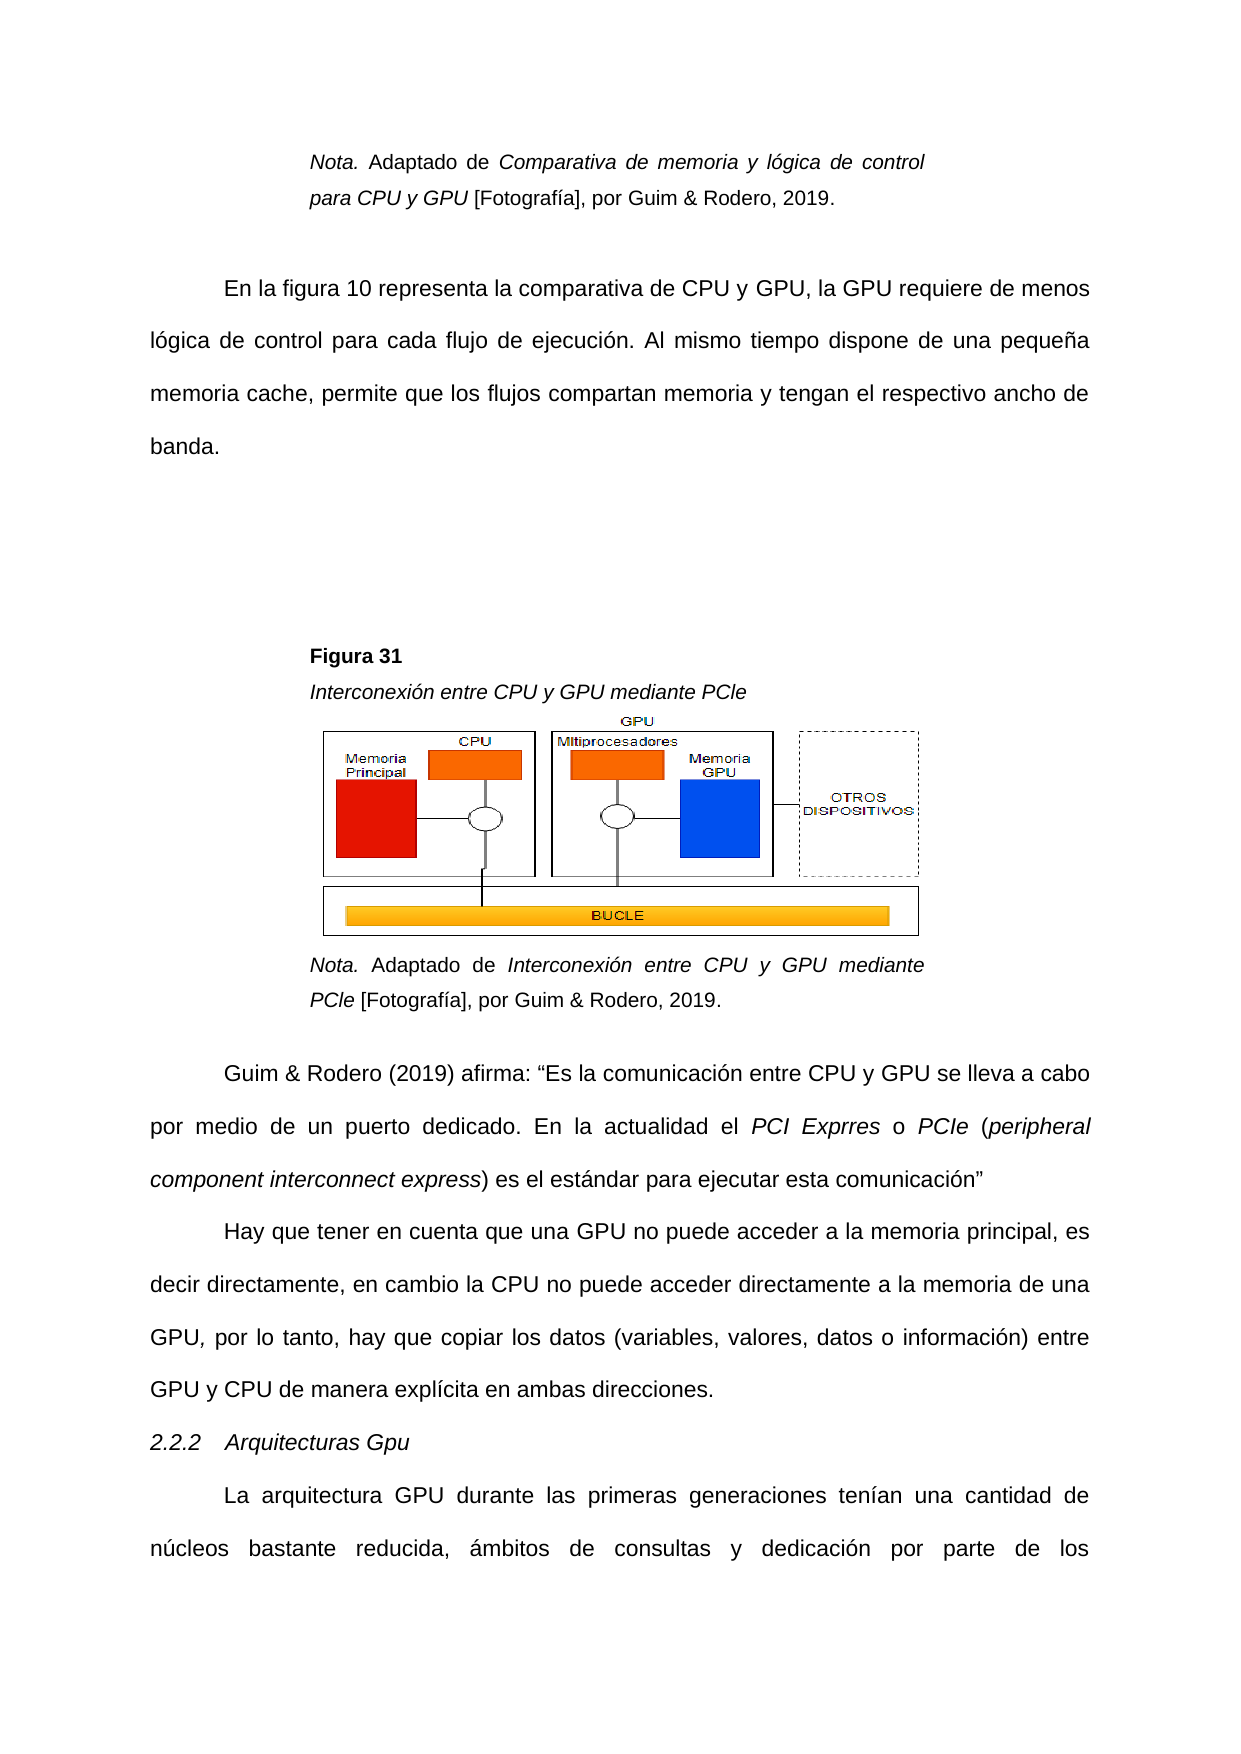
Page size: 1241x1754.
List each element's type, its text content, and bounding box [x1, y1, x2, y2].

text Nota. Adaptado de Interconexión entre CPU y GPU mediante PCle [Fotografía], por Guim & Rodero, 2019. [309, 952, 925, 1012]
text Nota. Adaptado de Comparativa de memoria y lógica de control para CPU y GPU [Fotografía], por Guim & Rodero, 2019. [309, 150, 925, 210]
subtitle Arquitecturas Gpu [150, 1429, 1090, 1456]
text Hay que tener en cuenta que una GPU no puede acceder a la memoria principal, es decir directamente, en cambio la CPU no puede acceder directamente a la memoria de una GPU, por lo tanto, hay que copiar los datos (variables, valores, datos o información) entre GPU y CPU de manera explícita en ambas direcciones. [150, 1218, 1090, 1403]
picture [310, 715, 930, 941]
text Interconexión entre CPU y GPU mediante PCle [309, 679, 1090, 703]
text En la figura 10 representa la comparativa de CPU y GPU, la GPU requiere de menos lógica de control para cada flujo de ejecución. Al mismo tiempo dispone de una pequeña memoria cache, permite que los flujos compartan memoria y tengan el respectivo ancho de banda. [150, 274, 1090, 459]
text Guim & Rodero (2019) afirma: “Es la comunicación entre CPU y GPU se lleva a cabo por medio de un puerto dedicado. En la actualidad el PCI Exprres o PCIe (peripheral component interconnect express) es el estándar para ejecutar esta comunicación” [150, 1060, 1090, 1192]
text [150, 1482, 1090, 1561]
